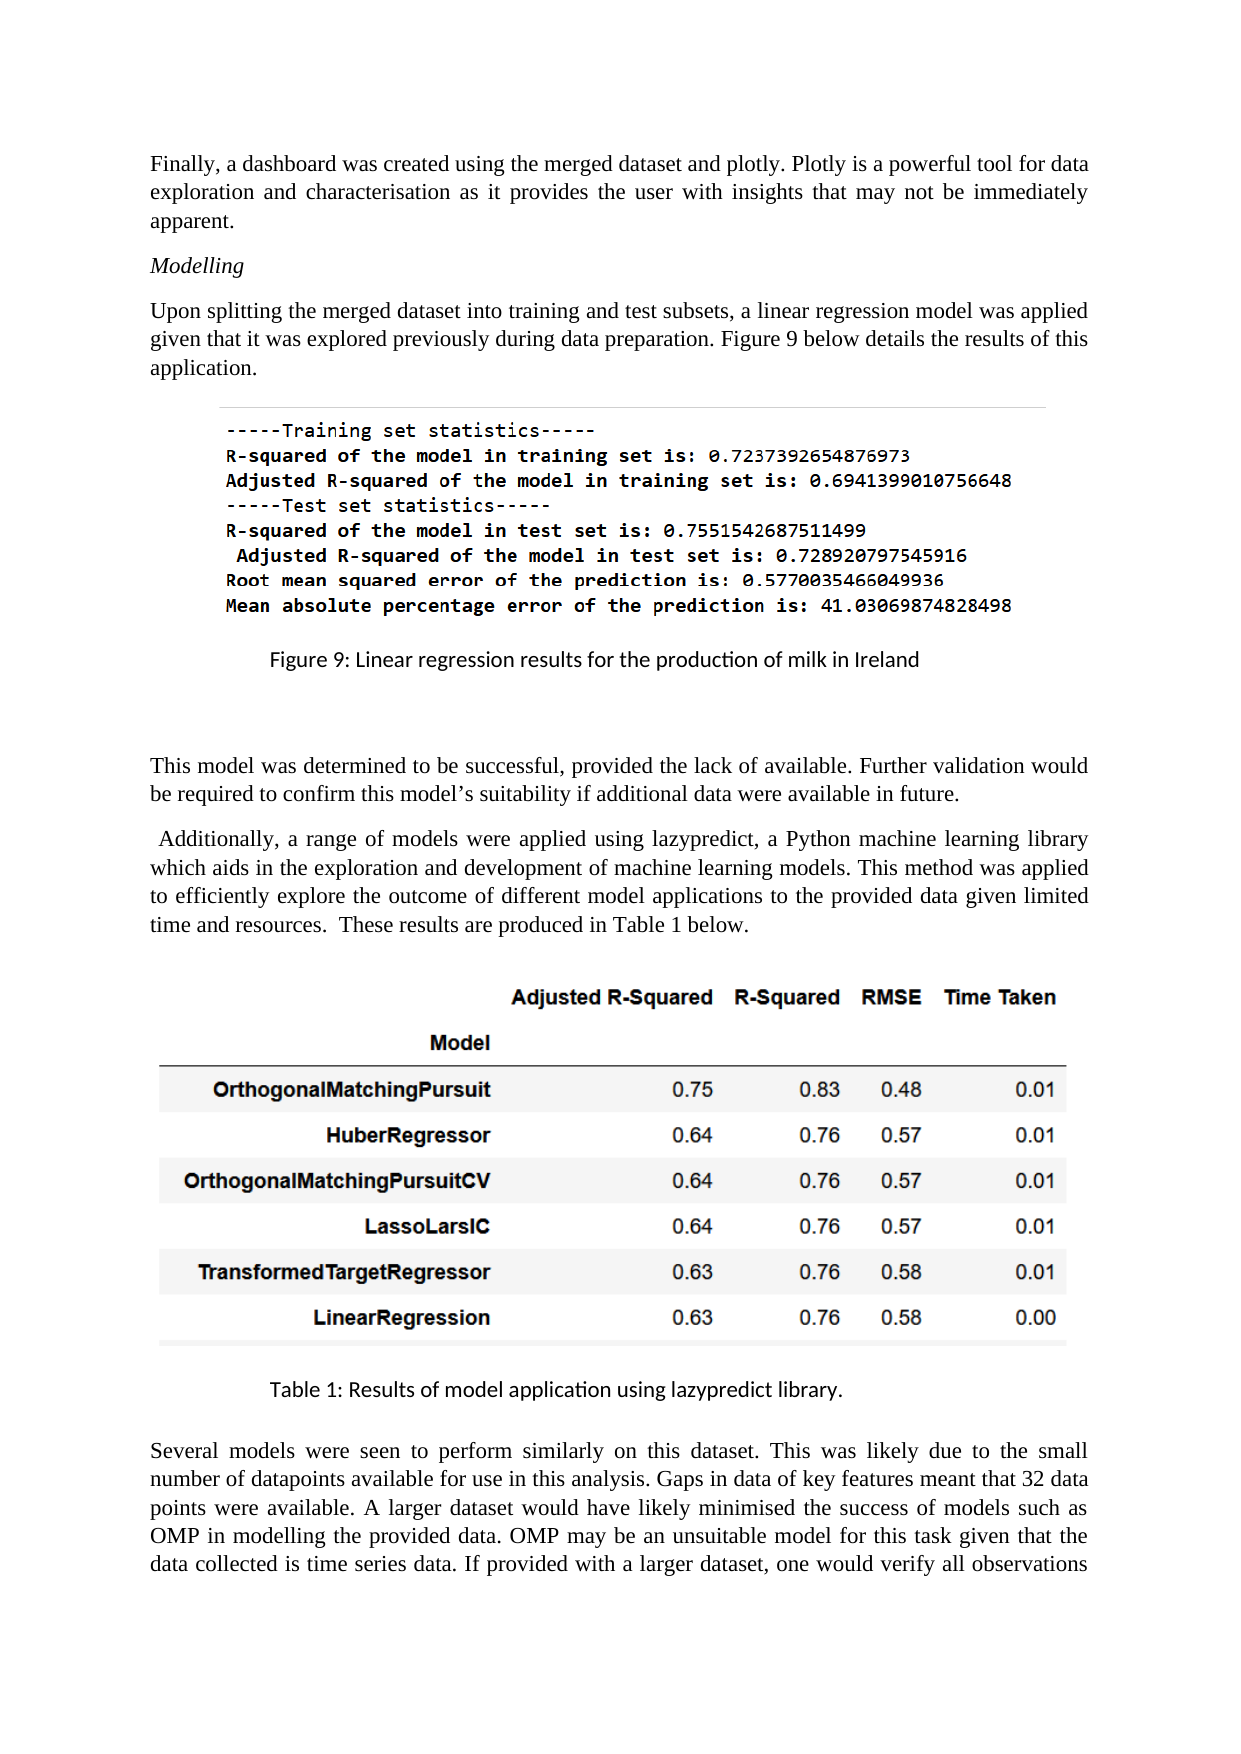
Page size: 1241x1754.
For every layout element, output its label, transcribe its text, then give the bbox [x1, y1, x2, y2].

text This model was determined to be successful, provided the lack of available. Further validation would be required to confirm this model’s suitability if additional data were available in future. [150, 752, 1090, 807]
text Finally, a dashboard was created using the merged dataset and plotly. Plotly is a powerful tool for data exploration and characterisation as it provides the user with insights that may not be immediately apparent. [150, 150, 1090, 233]
text Modelling [150, 252, 1090, 278]
text Upon splitting the merged dataset into training and test subsets, a linear regression model was applied given that it was explored previously during data preparation. Figure 9 below details the results of this application. [150, 297, 1090, 380]
picture [150, 987, 1091, 1346]
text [150, 1346, 1090, 1577]
text Additionally, a range of models were applied using lazypredict, a Python machine learning library which aids in the exploration and development of machine learning models. This method was applied to efficiently explore the outcome of different model applications to the provided data given limited time and resources. These results are produced in Table 1 below. [150, 825, 1090, 937]
picture [193, 407, 1046, 630]
